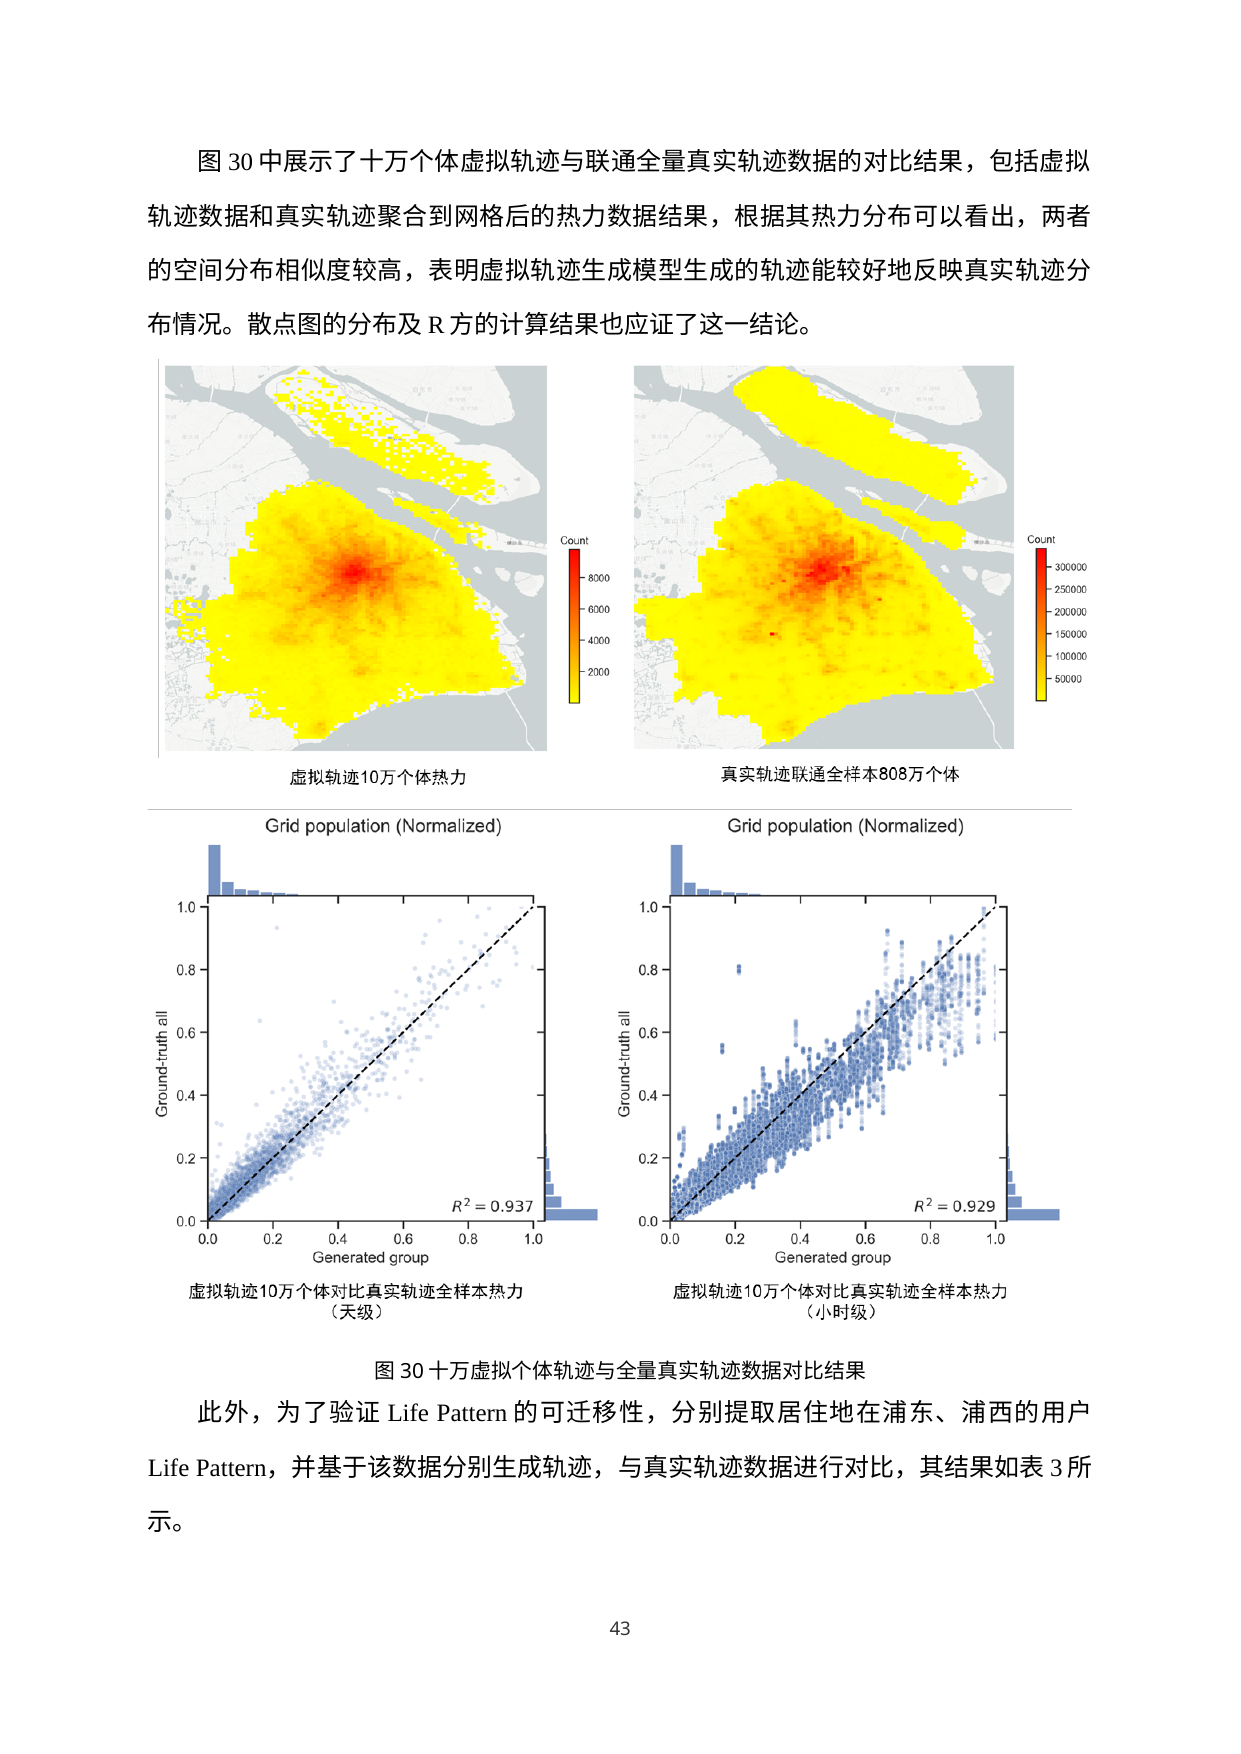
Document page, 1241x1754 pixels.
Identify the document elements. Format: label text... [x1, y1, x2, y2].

picture [147, 359, 1093, 1332]
text 图30中展示了十万个体虚拟轨迹与联通全量真实轨迹数据的对比结果，包括虚拟轨迹数据和真实轨迹聚合到网格后的热力数据结果，根据其热力分布可以看出，两者的空间分布相似度较高，表明虚拟轨迹生成模型生成的轨迹能较好地反映真实轨迹分布情况。散点图的分布及R方的计算结果也应证了这一结论。 [148, 142, 1093, 341]
text 图 30 十万虚拟个体轨迹与全量真实轨迹数据对比结果 [148, 1354, 1093, 1384]
text 此外，为了验证Life Pattern的可迁移性，分别提取居住地在浦东、浦西的用户Life Pattern，并基于该数据分别生成轨迹，与真实轨迹数据进行对比，其结果如表3所示。 [148, 1393, 1093, 1538]
